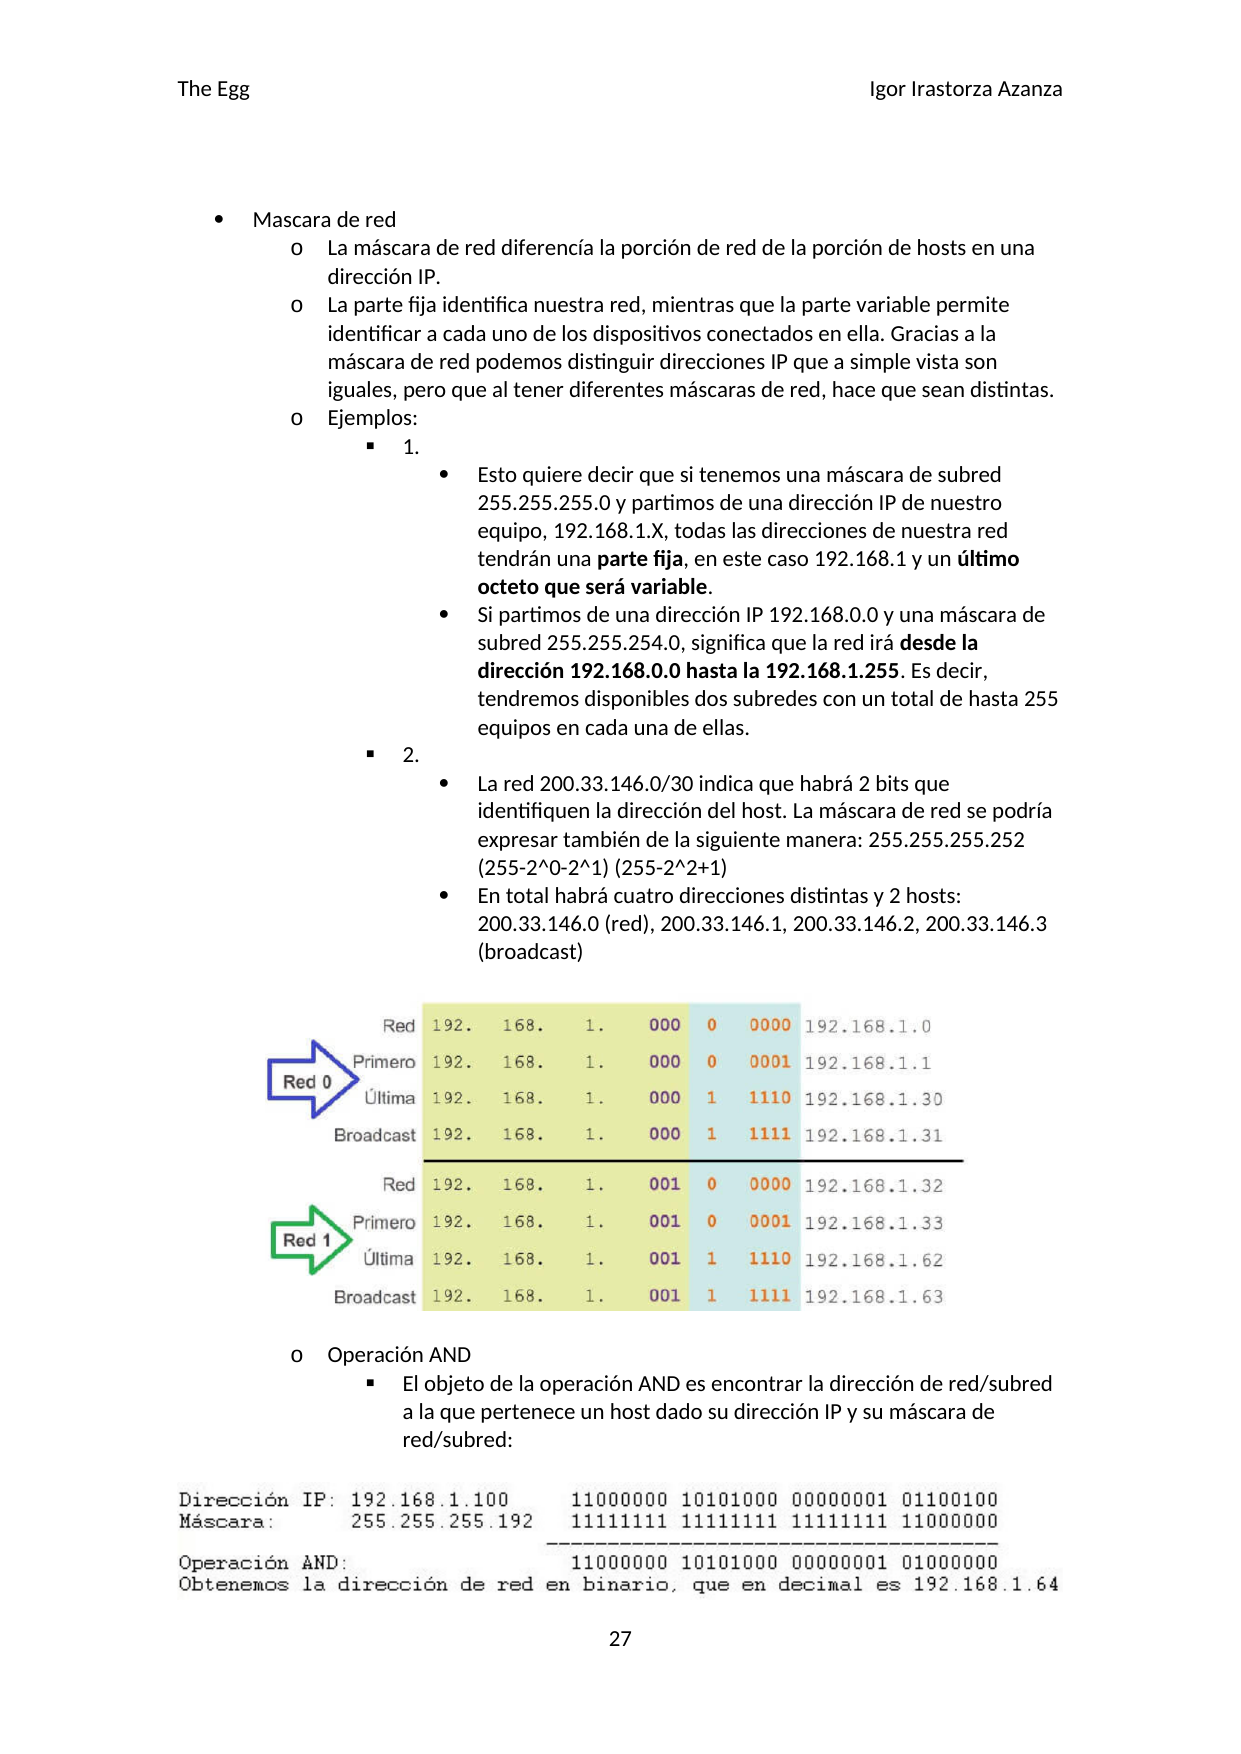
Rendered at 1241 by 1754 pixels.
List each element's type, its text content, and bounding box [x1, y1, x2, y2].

picture [265, 993, 975, 1311]
picture [177, 1482, 1063, 1600]
list Mascara de red [215, 205, 1063, 233]
list 1. [365, 432, 1063, 460]
list La parte fija identifica nuestra red, mientras que la parte variable permite identificar a cada uno de los dispositivos conectados en ella. Gracias a la máscara de red podemos distinguir direcciones IP que a simple vista son iguales, pero que al tener diferentes máscaras de red, hace que sean distintas. [290, 290, 1063, 403]
list Ejemplos: [290, 403, 1063, 432]
list El objeto de la operación AND es encontrar la dirección de red/subred a la que pertenece un host dado su dirección IP y su máscara de red/subred: [365, 1369, 1063, 1453]
list La red 200.33.146.0/30 indica que habrá 2 bits que identifiquen la dirección del host. La máscara de red se podría expresar también de la siguiente manera: 255.255.255.252 (255-2^0-2^1) (255-2^2+1) [440, 769, 1063, 881]
list En total habrá cuatro direcciones distintas y 2 hosts: 200.33.146.0 (red), 200.33.146.1, 200.33.146.2, 200.33.146.3 (broadcast) [440, 881, 1063, 965]
list Esto quiere decir que si tenemos una máscara de subred 255.255.255.0 y partimos de una dirección IP de nuestro equipo, 192.168.1.X, todas las direcciones de nuestra red tendrán una parte fija, en este caso 192.168.1 y un último octeto que será variable. [440, 460, 1063, 601]
list 2. [365, 741, 1063, 769]
list Operación AND [290, 1340, 1063, 1369]
list Si partimos de una dirección IP 192.168.0.0 y una máscara de subred 255.255.254.0, significa que la red irá desde la dirección 192.168.0.0 hasta la 192.168.1.255. Es decir, tendremos disponibles dos subredes con un total de hasta 255 equipos en cada una de ellas. [440, 601, 1063, 741]
list La máscara de red diferencía la porción de red de la porción de hosts en una dirección IP. [290, 233, 1063, 290]
